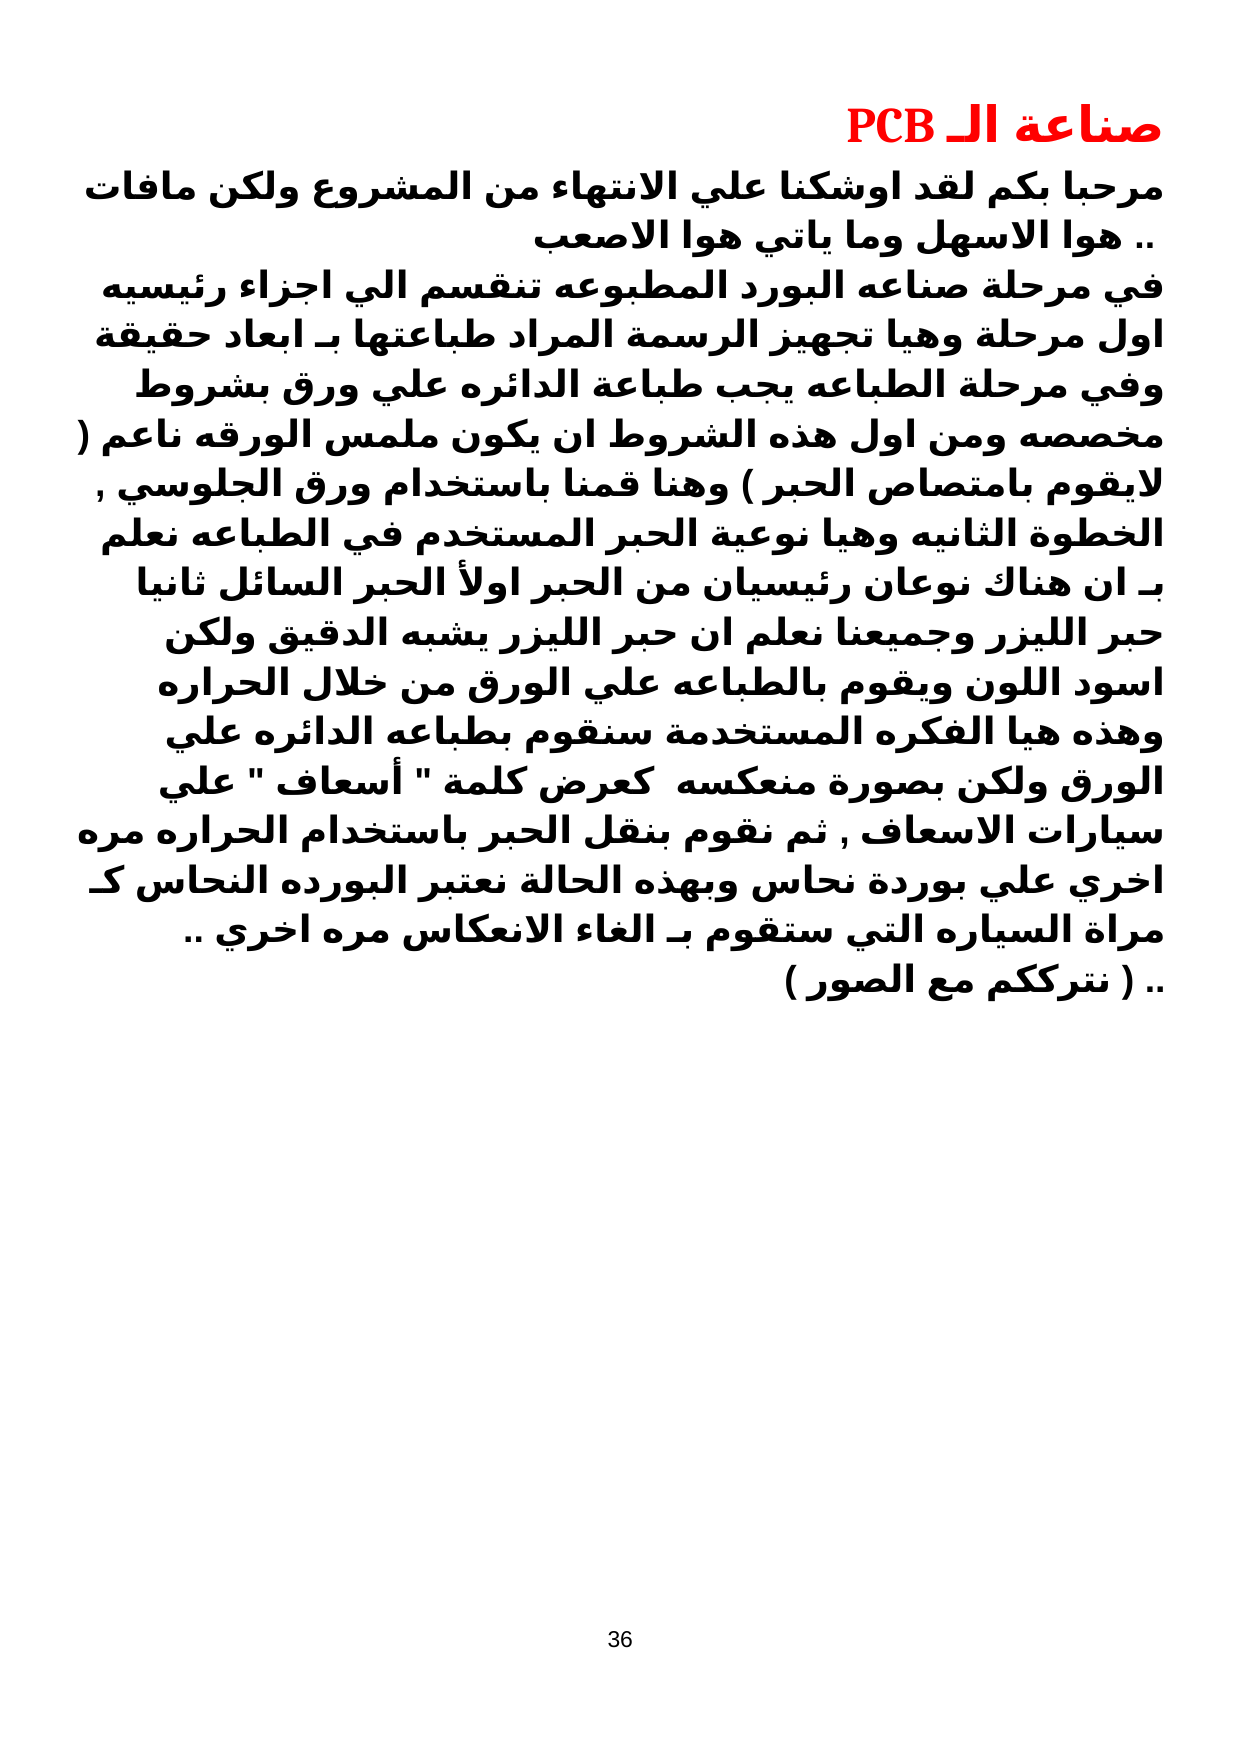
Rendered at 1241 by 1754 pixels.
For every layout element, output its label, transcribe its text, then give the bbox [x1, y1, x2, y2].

text مرحبا بكم لقد اوشكنا علي الانتهاء من المشروع ولكن مافات هوا الاسهل وما ياتي هوا الاصعب .. في مرحلة صناعه البورد المطبوعه تنقسم الي اجزاء رئيسيه اول مرحلة وهيا تجهيز الرسمة المراد طباعتها بـ ابعاد حقيقة وفي مرحلة الطباعه يجب طباعة الدائره علي ورق بشروط مخصصه ومن اول هذه الشروط ان يكون ملمس الورقه ناعم ( لايقوم بامتصاص الحبر ) وهنا قمنا باستخدام ورق الجلوسي , الخطوة الثانيه وهيا نوعية الحبر المستخدم في الطباعه نعلم بـ ان هناك نوعان رئيسيان من الحبر اولأ الحبر السائل ثانيا حبر الليزر وجميعنا نعلم ان حبر الليزر يشبه الدقيق ولكن اسود اللون ويقوم بالطباعه علي الورق من خلال الحراره وهذه هيا الفكره المستخدمة سنقوم بطباعه الدائره علي الورق ولكن بصورة منعكسه كعرض كلمة " أسعاف " علي سيارات الاسعاف , ثم نقوم بنقل الحبر باستخدام الحراره مره اخري علي بوردة نحاس وبهذه الحالة نعتبر البورده النحاس كـ مراة السياره التي ستقوم بـ الغاء الانعكاس مره اخري .. ( نترككم مع الصور ) .. [75, 164, 1165, 1000]
subtitle صناعة الـ PCB [75, 96, 1165, 155]
